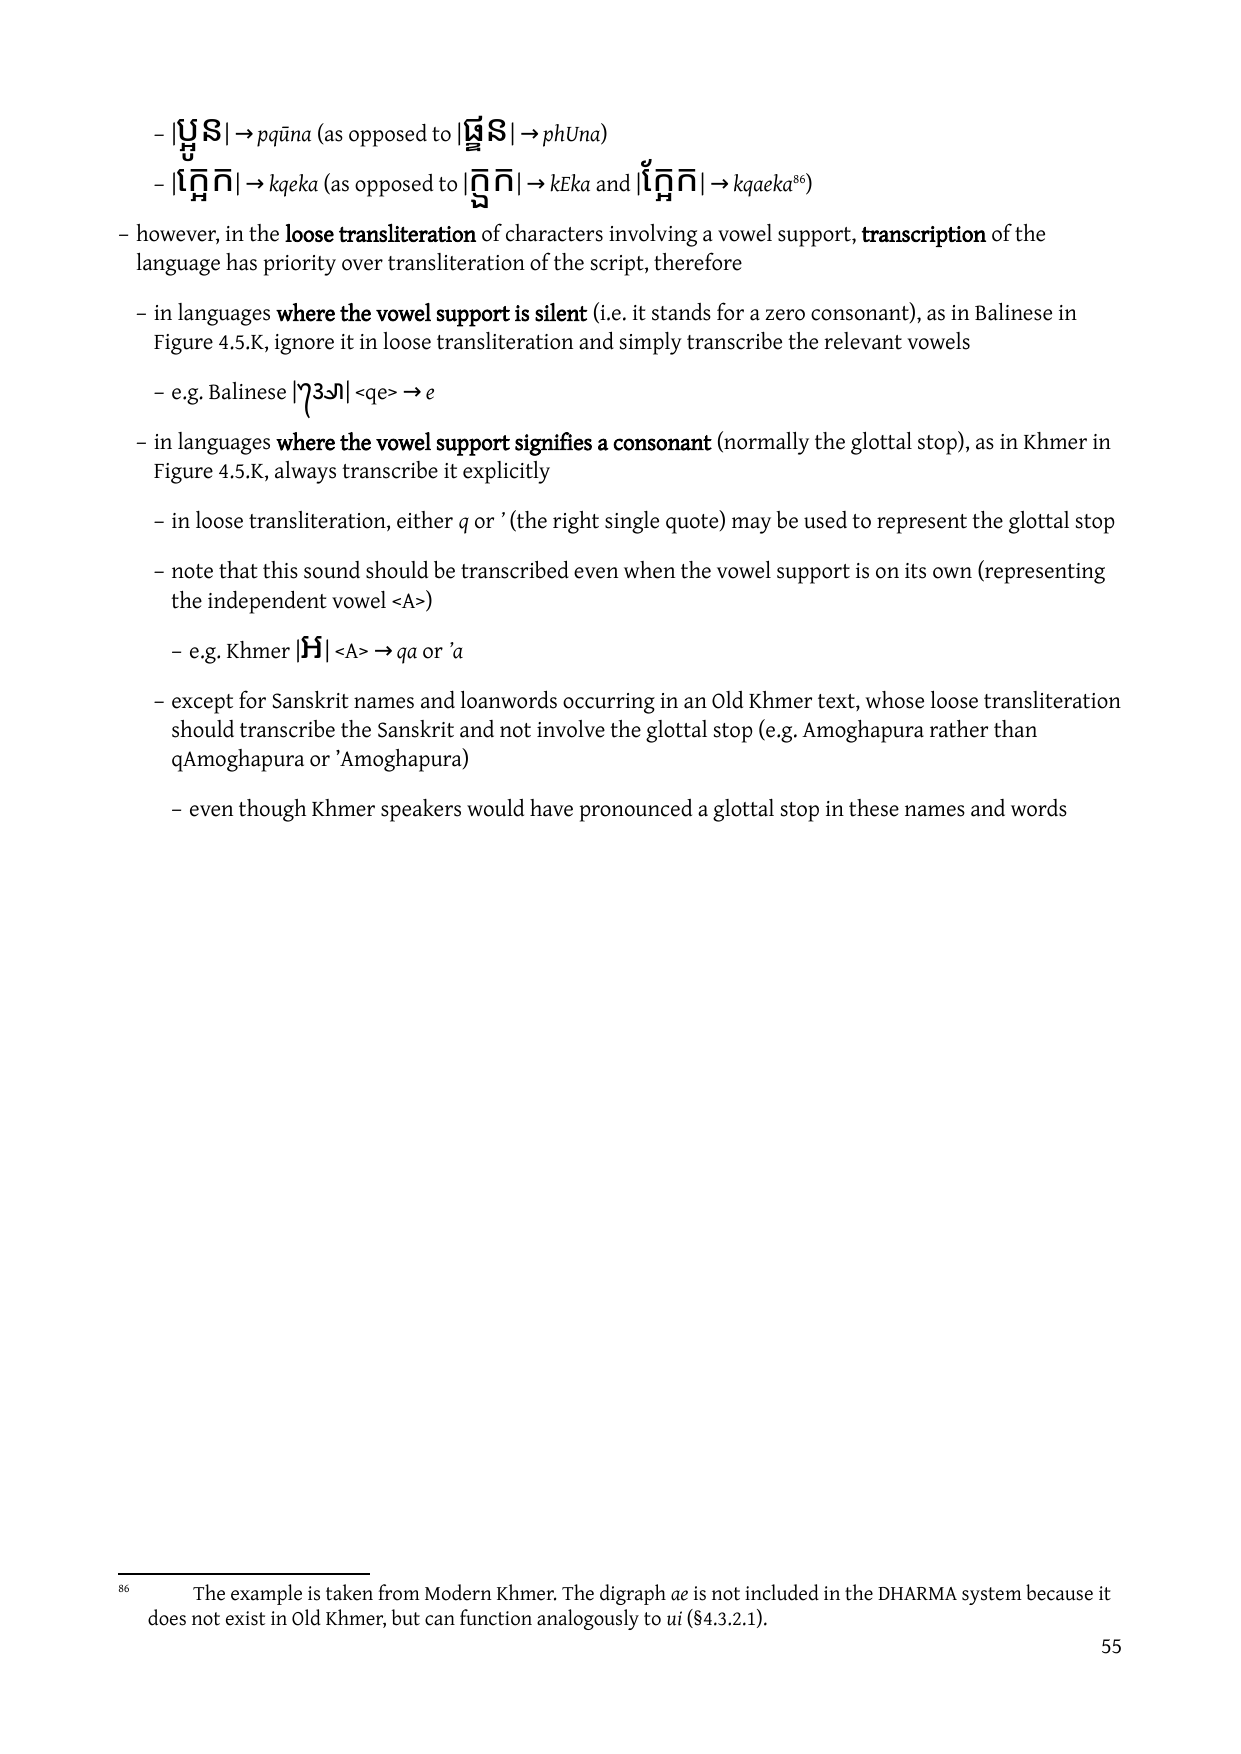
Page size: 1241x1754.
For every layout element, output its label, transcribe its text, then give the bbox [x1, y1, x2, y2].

list in languages where the vowel support is silent (i.e. it stands for a zero consonant), as in Balinese in Figure 4.5.B, ignore it in loose transliteration and simply transcribe the relevant vowels [136, 297, 1122, 356]
list |ប្អូន| → pqūna (as opposed to |ផ្ឧន| → phUna) [153, 118, 1122, 147]
list in loose transliteration, either q or ’ (the right single quote) may be used to represent the glottal stop [153, 506, 1122, 535]
list e.g. Balinese |ᬅᬾ| <qe> → e [153, 376, 1122, 406]
list e.g. Khmer |អ| <A> → qa or ’a [171, 635, 1122, 664]
list however, in the loose transliteration of characters involving a vowel support, transcription of the language has priority over transliteration of the script, therefore [118, 218, 1122, 276]
list even though Khmer speakers would have pronounced a glottal stop in these names and words [171, 793, 1122, 822]
list |ក្អេក| → kqeka (as opposed to |ក្ឯក| → kEka and |ក្អែក| → kqaeka) [153, 168, 1122, 197]
list note that this sound should be transcribed even when the vowel support is on its own (representing the independent vowel <A>) [153, 556, 1122, 614]
list except for Sanskrit names and loanwords occurring in an Old Khmer text, whose loose transliteration should transcribe the Sanskrit and not involve the glottal stop (e.g. Amoghapura rather than qAmoghapura or ’Amoghapura) [153, 685, 1122, 772]
list in languages where the vowel support signifies a consonant (normally the glottal stop), as in Khmer in Figure 4.5.B, always transcribe it explicitly [136, 426, 1122, 485]
